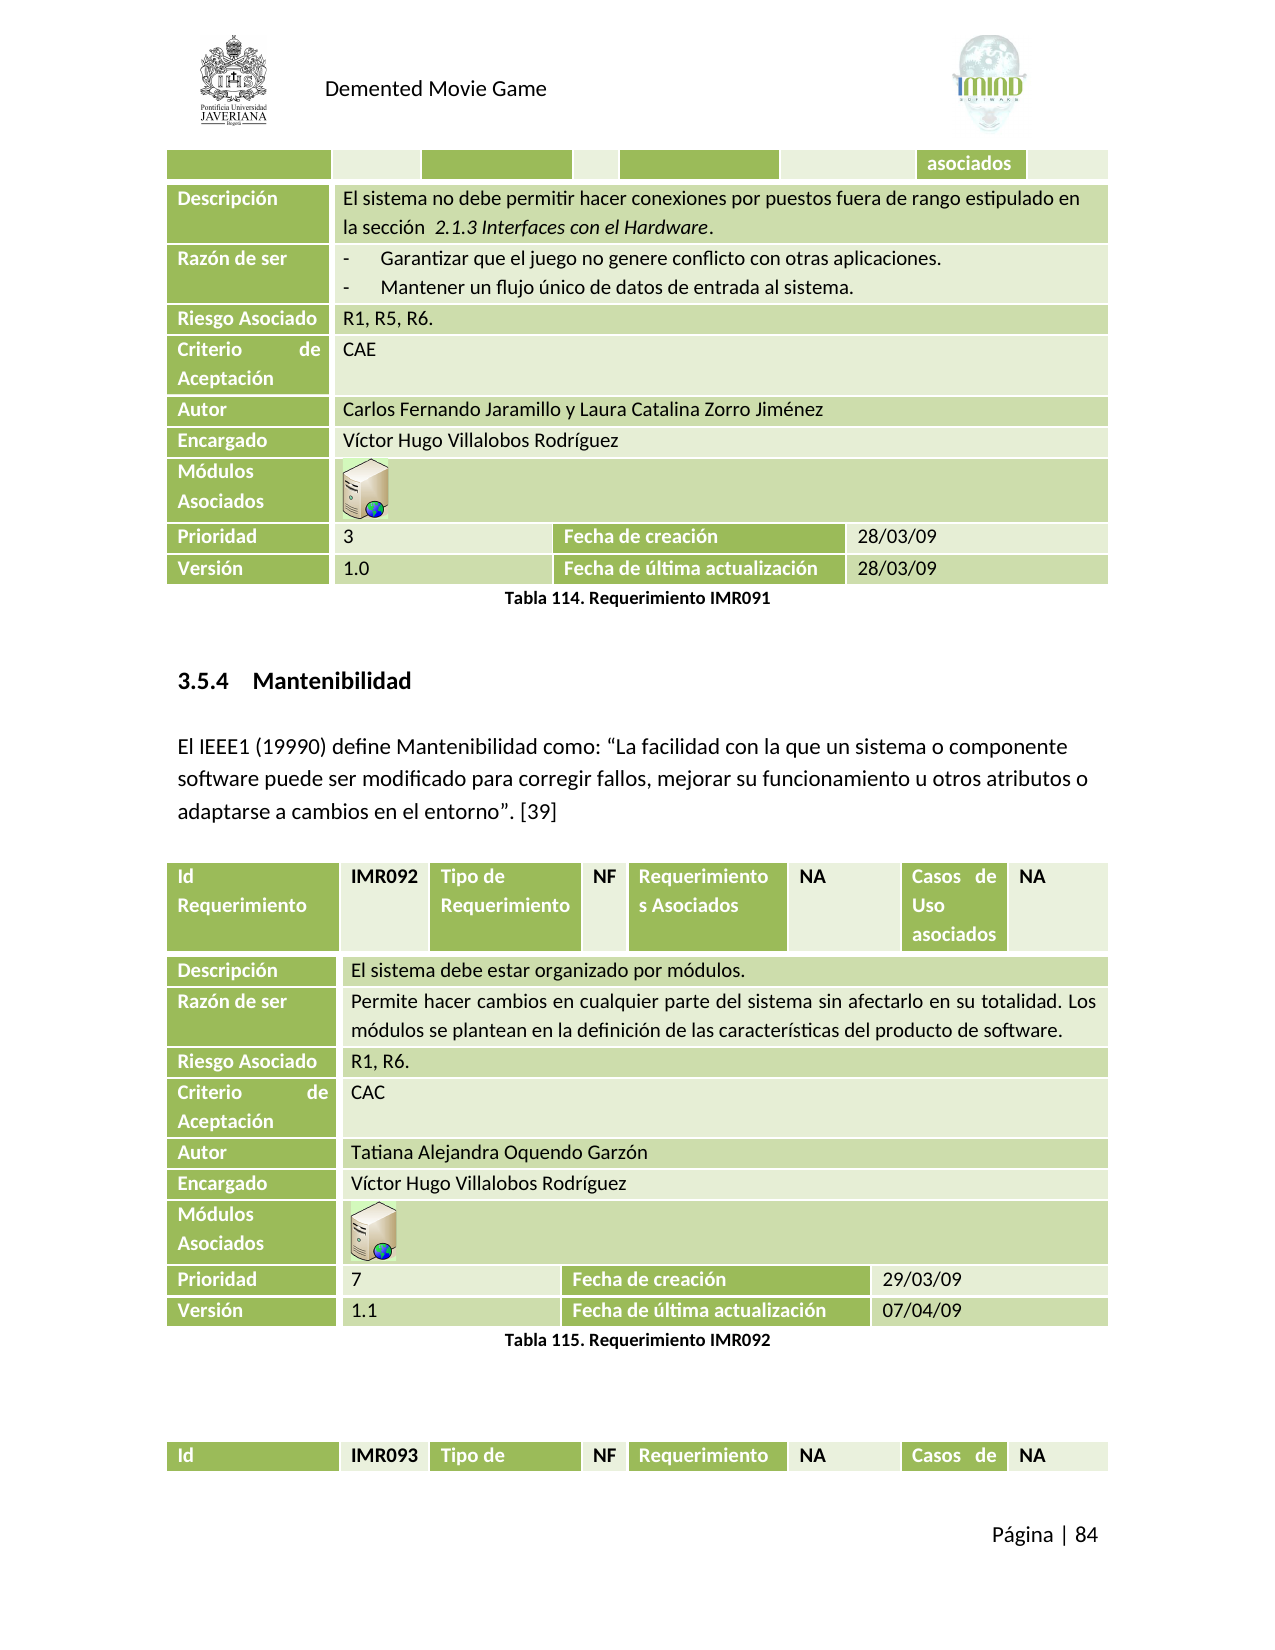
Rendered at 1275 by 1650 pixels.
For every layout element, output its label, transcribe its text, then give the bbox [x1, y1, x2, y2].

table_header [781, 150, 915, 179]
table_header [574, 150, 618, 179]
picture [200, 35, 267, 126]
picture [951, 35, 1033, 138]
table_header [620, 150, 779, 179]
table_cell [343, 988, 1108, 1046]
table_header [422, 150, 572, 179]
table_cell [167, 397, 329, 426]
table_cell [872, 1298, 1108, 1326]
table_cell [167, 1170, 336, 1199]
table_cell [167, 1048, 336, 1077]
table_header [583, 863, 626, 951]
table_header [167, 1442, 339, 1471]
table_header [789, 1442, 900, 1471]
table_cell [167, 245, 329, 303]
subtitle Mantenibilidad [177, 665, 1098, 696]
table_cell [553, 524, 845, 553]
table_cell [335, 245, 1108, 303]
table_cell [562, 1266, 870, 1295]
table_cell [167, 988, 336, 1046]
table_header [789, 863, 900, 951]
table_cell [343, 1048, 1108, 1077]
picture [342, 458, 389, 519]
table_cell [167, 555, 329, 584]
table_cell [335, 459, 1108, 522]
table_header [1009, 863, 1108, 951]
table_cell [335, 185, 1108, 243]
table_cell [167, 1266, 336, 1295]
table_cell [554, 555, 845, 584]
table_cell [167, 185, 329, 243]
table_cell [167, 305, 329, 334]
picture [350, 1201, 397, 1261]
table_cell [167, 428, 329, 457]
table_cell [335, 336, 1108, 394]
text Tabla 114. Requerimiento IMR091 [177, 586, 1098, 609]
text El IEEE1 (19990) define Mantenibilidad como: “La facilidad con la que un sistema o componente software puede ser modificado para corregir fallos, mejorar su funcionamiento u otros atributos o adaptarse a cambios en el entorno”. [39] [177, 732, 1098, 825]
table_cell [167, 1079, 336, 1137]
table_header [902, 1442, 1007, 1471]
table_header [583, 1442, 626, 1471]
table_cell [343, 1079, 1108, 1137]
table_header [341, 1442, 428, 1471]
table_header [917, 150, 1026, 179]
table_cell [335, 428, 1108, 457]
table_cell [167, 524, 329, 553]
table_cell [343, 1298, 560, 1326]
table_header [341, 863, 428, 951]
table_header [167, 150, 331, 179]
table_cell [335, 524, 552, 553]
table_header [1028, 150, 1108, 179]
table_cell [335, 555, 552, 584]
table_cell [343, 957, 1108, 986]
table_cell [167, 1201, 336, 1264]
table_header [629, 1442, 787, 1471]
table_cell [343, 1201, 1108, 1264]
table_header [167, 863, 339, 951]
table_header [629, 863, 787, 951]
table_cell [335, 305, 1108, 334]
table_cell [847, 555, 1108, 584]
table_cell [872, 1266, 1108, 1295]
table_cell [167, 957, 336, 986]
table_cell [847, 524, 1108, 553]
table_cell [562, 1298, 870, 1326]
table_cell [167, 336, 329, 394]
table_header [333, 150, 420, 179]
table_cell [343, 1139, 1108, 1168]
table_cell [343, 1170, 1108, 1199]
text Tabla 115. Requerimiento IMR092 [177, 1329, 1098, 1351]
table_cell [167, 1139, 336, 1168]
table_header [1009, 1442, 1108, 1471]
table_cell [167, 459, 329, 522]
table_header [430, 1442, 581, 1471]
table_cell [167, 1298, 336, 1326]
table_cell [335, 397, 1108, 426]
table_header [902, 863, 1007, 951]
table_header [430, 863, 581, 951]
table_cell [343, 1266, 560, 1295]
